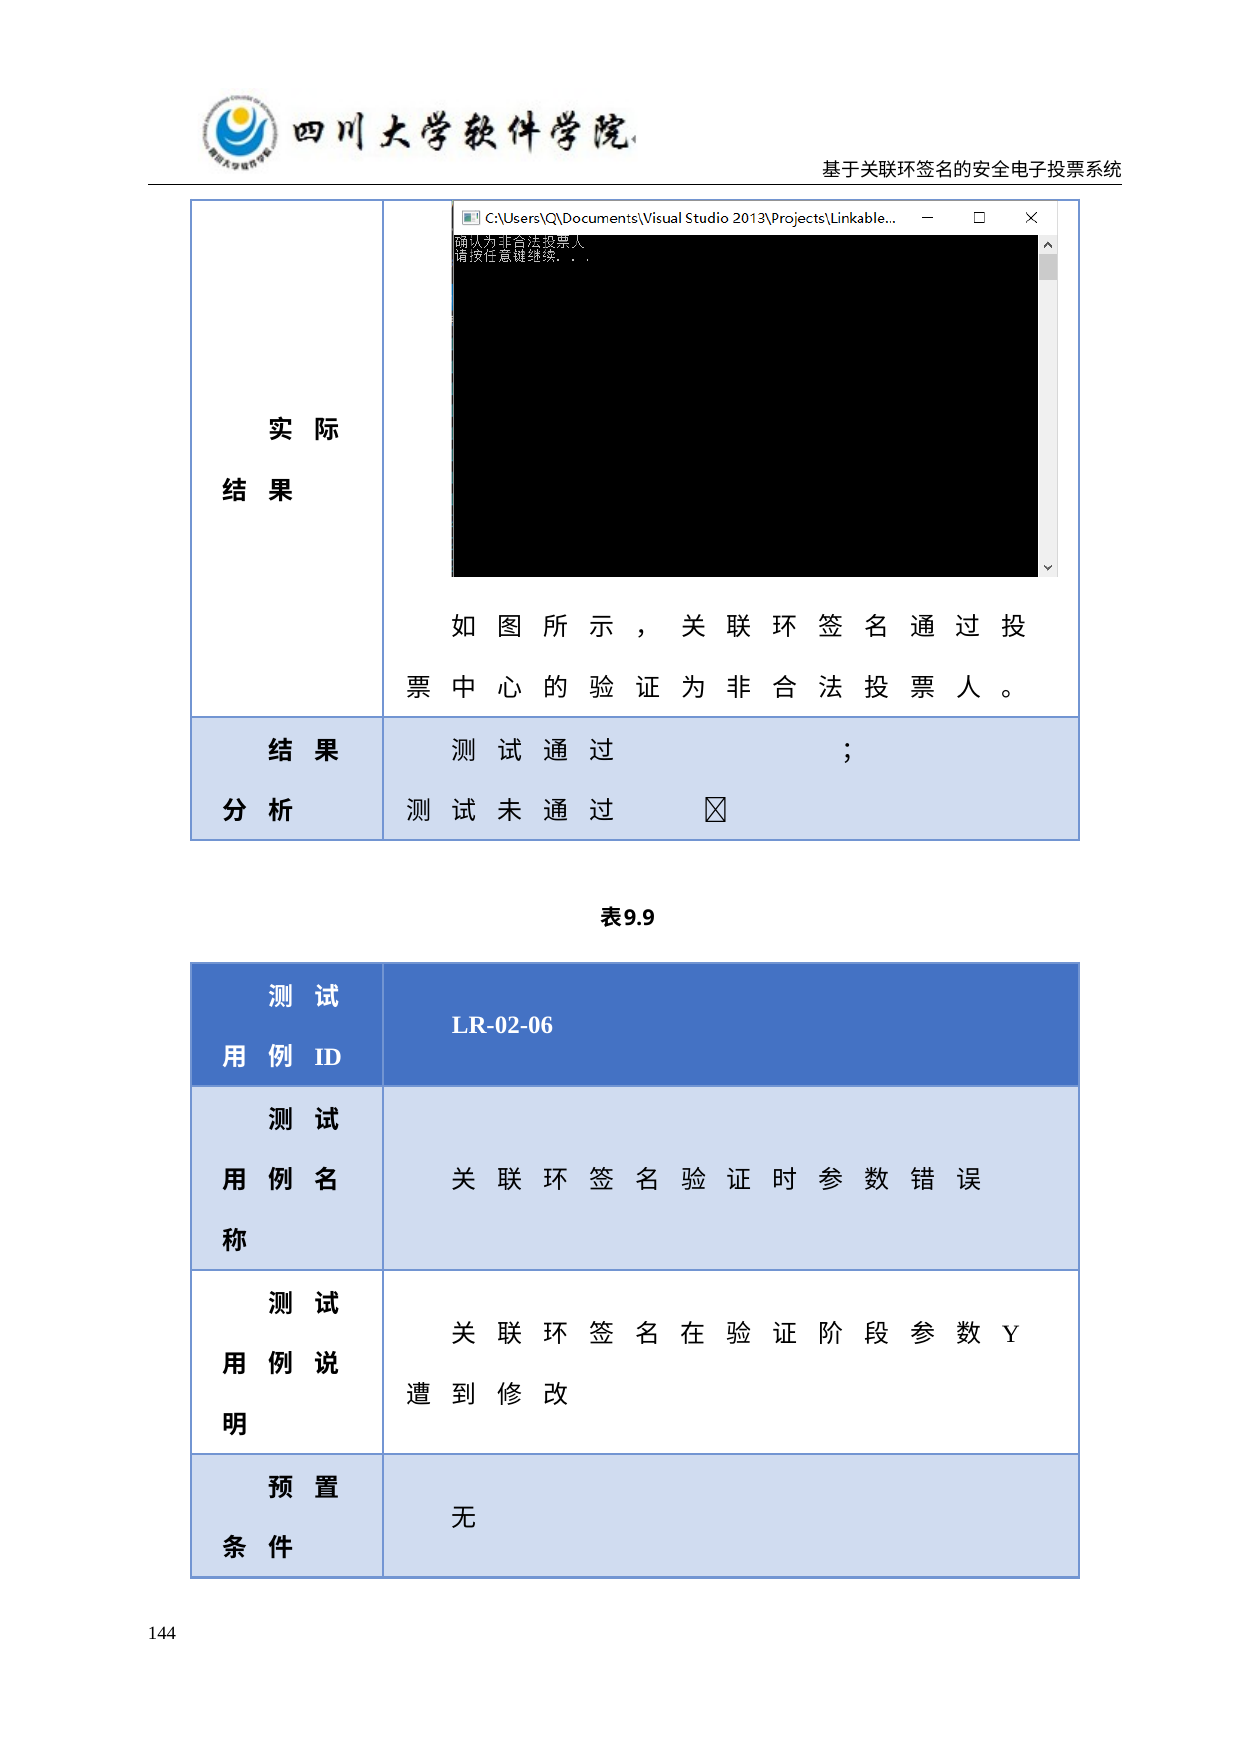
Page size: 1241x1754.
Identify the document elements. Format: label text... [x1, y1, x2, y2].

text 表9.9 [154, 886, 1116, 947]
table_cell 关联环签名在验证阶段参数Y遭到修改 [384, 1271, 1078, 1453]
table_header 测试用例ID [192, 964, 382, 1085]
table_cell 无 [384, 1455, 1078, 1576]
picture [451, 200, 1058, 577]
table_cell 测试通过 ； 测试未通过 [384, 718, 1078, 839]
picture [197, 88, 639, 177]
table_cell 关联环签名验证时参数错误 [384, 1087, 1078, 1269]
table_cell 预置条件 [192, 1455, 382, 1576]
table_header LR-02-06 [384, 964, 1078, 1085]
table_cell 结果分析 [192, 718, 382, 839]
table_cell 测试用例名称 [192, 1087, 382, 1269]
table_cell 如图所示，关联环签名通过投票中心的验证为非合法投票人。 [384, 201, 1078, 716]
table_cell 测试用例说明 [192, 1271, 382, 1453]
table_cell 实际结果 [192, 201, 382, 716]
